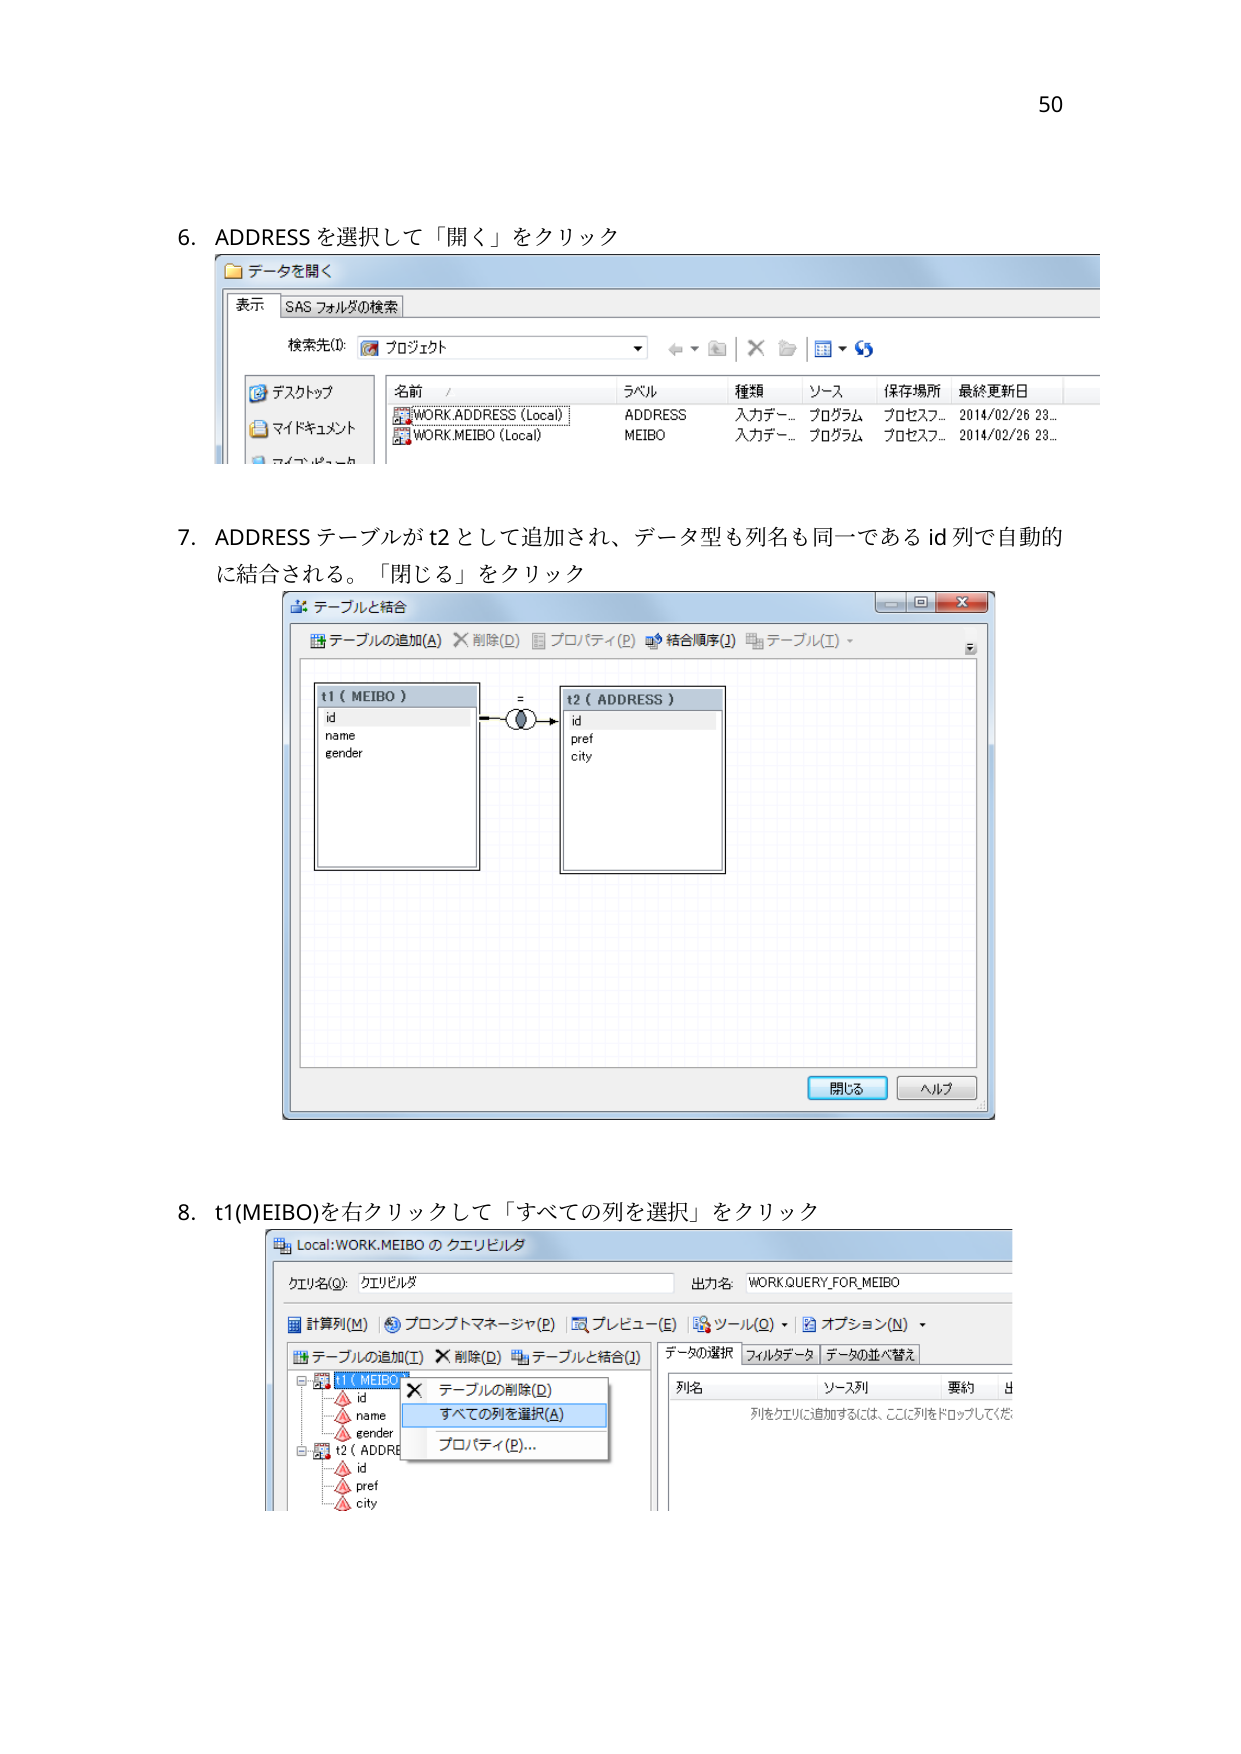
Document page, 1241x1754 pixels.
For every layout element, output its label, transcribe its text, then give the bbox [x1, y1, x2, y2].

list t1(MEIBO)を右クリックして「すべての列を選択」をクリック [177, 1192, 1063, 1229]
list ADDRESSを選択して「開く」をクリック [177, 217, 1063, 254]
picture [265, 1229, 1013, 1511]
picture [214, 254, 1100, 464]
picture [282, 591, 996, 1120]
list ADDRESSテーブルがt2として追加され、データ型も列名も同一であるid列で自動的に結合される。「閉じる」をクリック [177, 517, 1063, 592]
